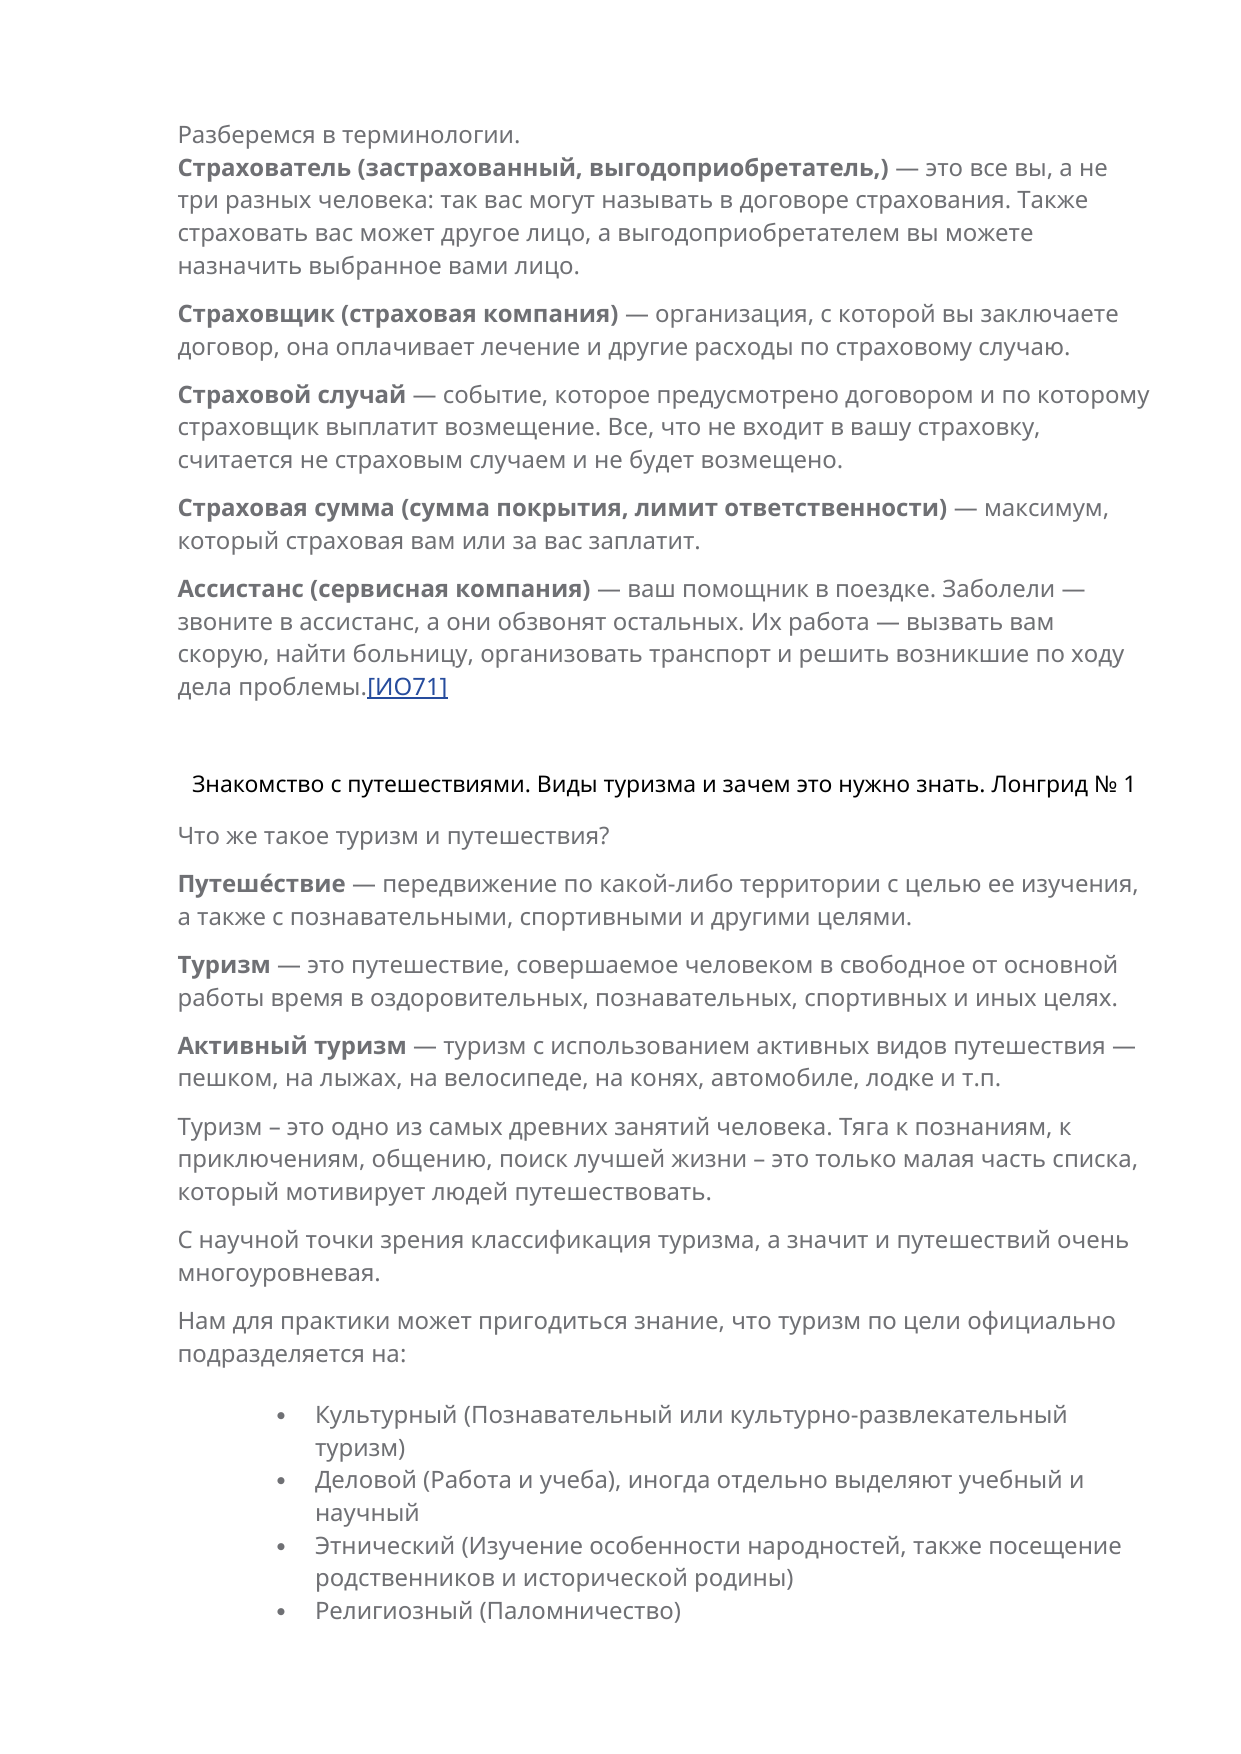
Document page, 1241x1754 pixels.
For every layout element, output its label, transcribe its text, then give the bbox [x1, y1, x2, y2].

list Культурный (Познавательный или культурно-развлекательный туризм) [277, 1398, 1152, 1463]
text Разберемся в терминологии. Страхователь (застрахованный, выгодоприобретатель,) — это все вы, а не три разных человека: так вас могут называть в договоре страхования. Также страховать вас может другое лицо, а выгодоприобретателем вы можете назначить выбранное вами лицо. [177, 118, 1152, 281]
text Страховщик (страховая компания) — организация, с которой вы заключаете договор, она оплачивает лечение и другие расходы по страховому случаю. [177, 297, 1152, 362]
text Страховая сумма (сумма покрытия, лимит ответственности) — максимум, который страховая вам или за вас заплатит. [177, 491, 1152, 556]
text Что же такое туризм и путешествия? [177, 819, 1152, 851]
text Туризм – это одно из самых древних занятий человека. Тяга к познаниям, к приключениям, общению, поиск лучшей жизни – это только малая часть списка, который мотивирует людей путешествовать. [177, 1109, 1152, 1207]
text Нам для практики может пригодиться знание, что туризм по цели официально подразделяется на: [177, 1304, 1152, 1369]
text С научной точки зрения классификация туризма, а значит и путешествий очень многоуровневая. [177, 1223, 1152, 1288]
list Религиозный (Паломничество) [277, 1594, 1152, 1626]
text Знакомство с путешествиями. Виды туризма и зачем это нужно знать. Лонгрид № 1 [177, 768, 1152, 799]
text Активный туризм — туризм с использованием активных видов путешествия — пешком, на лыжах, на велосипеде, на конях, автомобиле, лодке и т.п. [177, 1029, 1152, 1094]
text Туризм — это путешествие, совершаемое человеком в свободное от основной работы время в оздоровительных, познавательных, спортивных и иных целях. [177, 948, 1152, 1013]
text Ассистанс (сервисная компания) — ваш помощник в поездке. Заболели — звоните в ассистанс, а они обзвонят остальных. Их работа — вызвать вам скорую, найти больницу, организовать транспорт и решить возникшие по ходу дела проблемы.[ИO71] [177, 572, 1152, 702]
list Деловой (Работа и учеба), иногда отдельно выделяют учебный и научный [277, 1463, 1152, 1528]
list Этнический (Изучение особенности народностей, также посещение родственников и исторической родины) [277, 1528, 1152, 1594]
text Страховой случай — событие, которое предусмотрено договором и по которому страховщик выплатит возмещение. Все, что не входит в вашу страховку, считается не страховым случаем и не будет возмещено. [177, 378, 1152, 475]
text Путеше́ствие — передвижение по какой-либо территории с целью ее изучения, а также с познавательными, спортивными и другими целями. [177, 867, 1152, 932]
